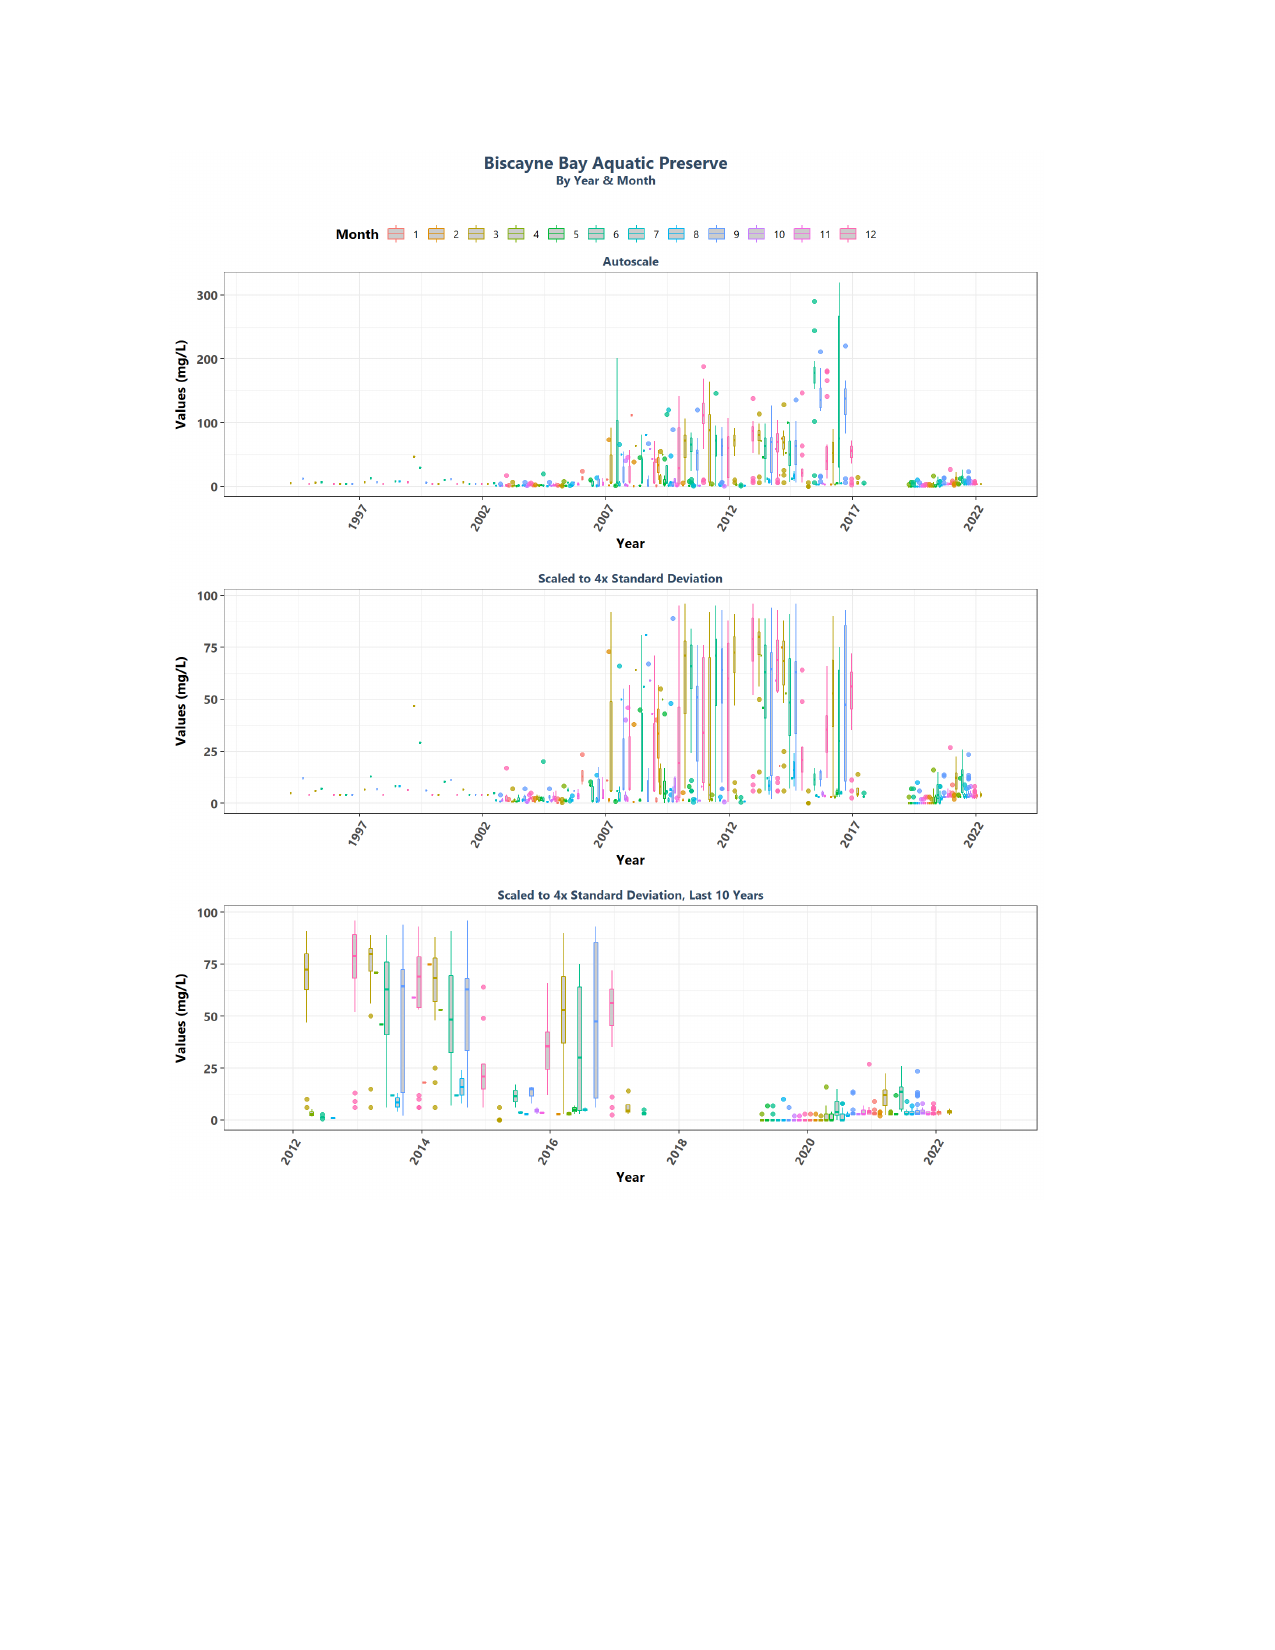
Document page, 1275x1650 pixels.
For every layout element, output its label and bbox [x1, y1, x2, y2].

picture [168, 150, 1044, 1200]
